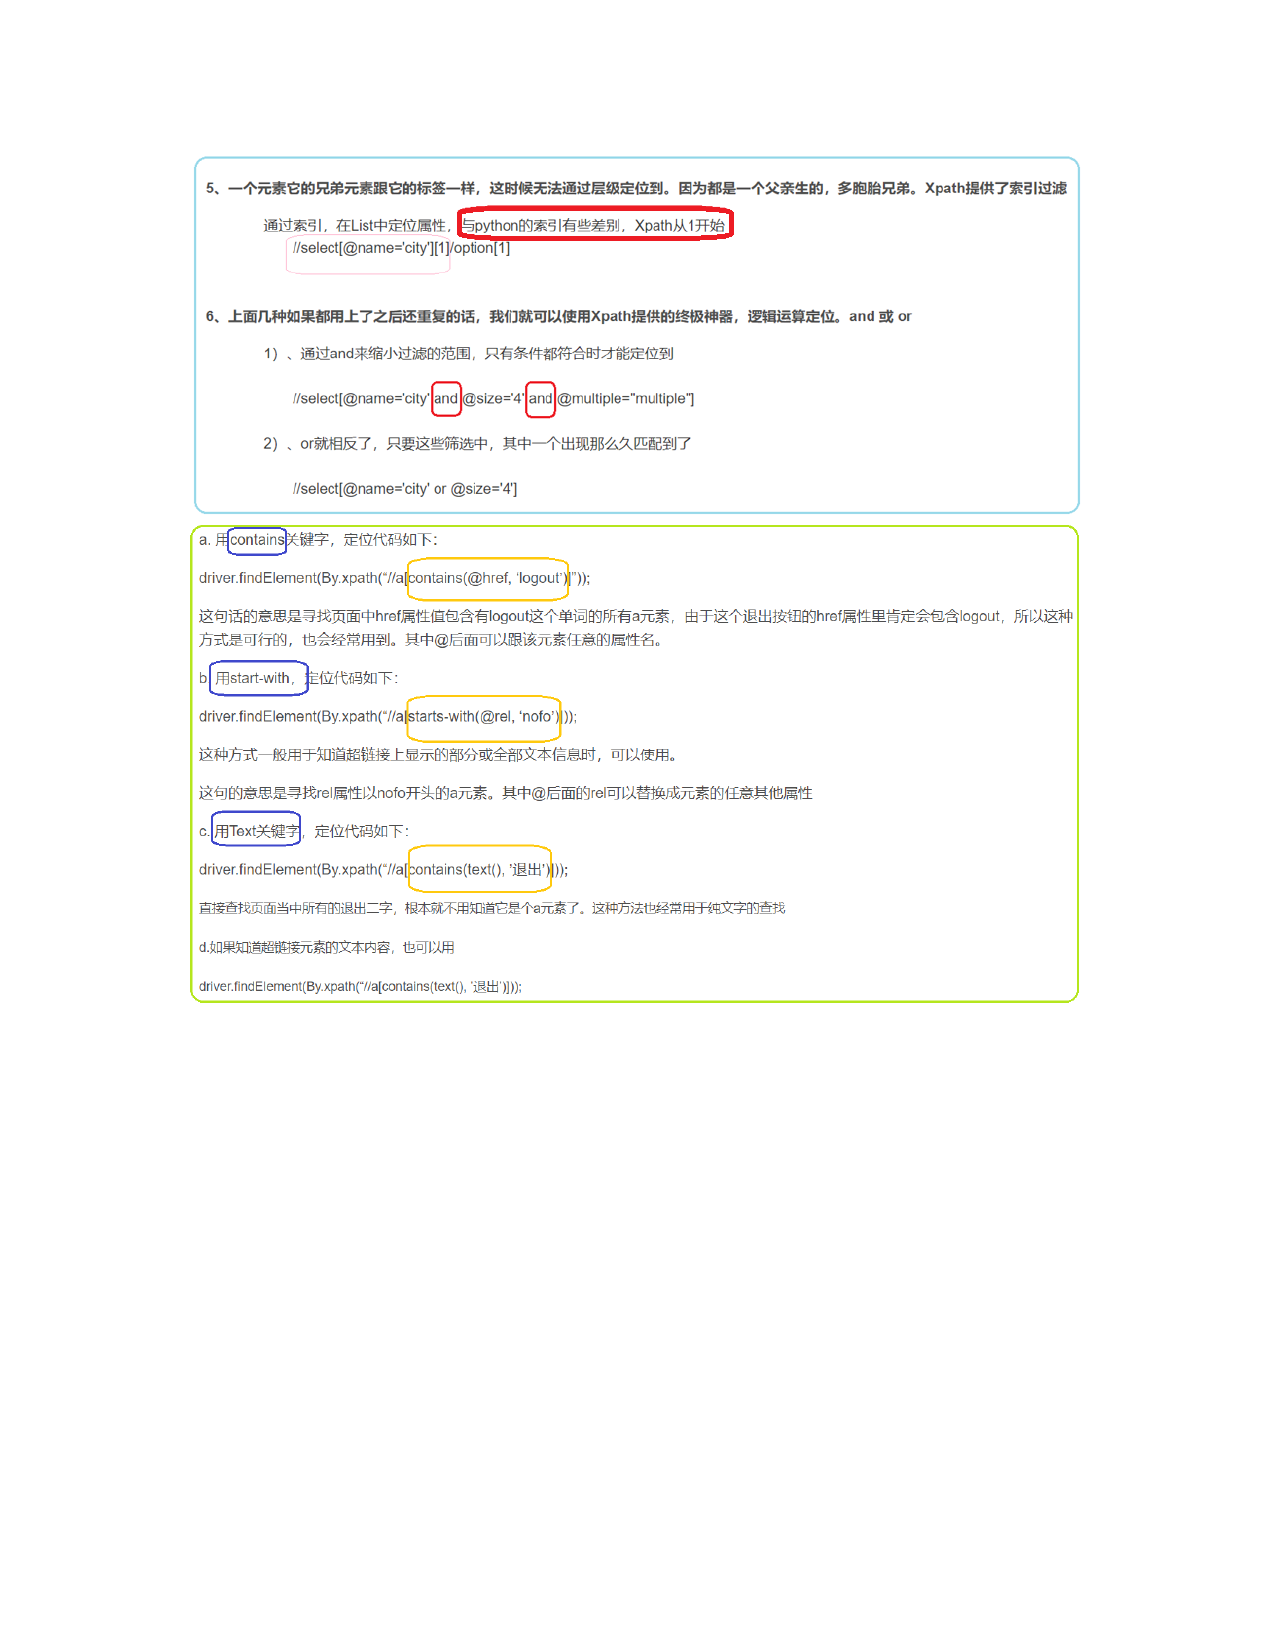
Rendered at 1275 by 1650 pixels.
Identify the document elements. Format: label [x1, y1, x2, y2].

picture [187, 150, 1087, 519]
picture [187, 520, 1086, 1009]
